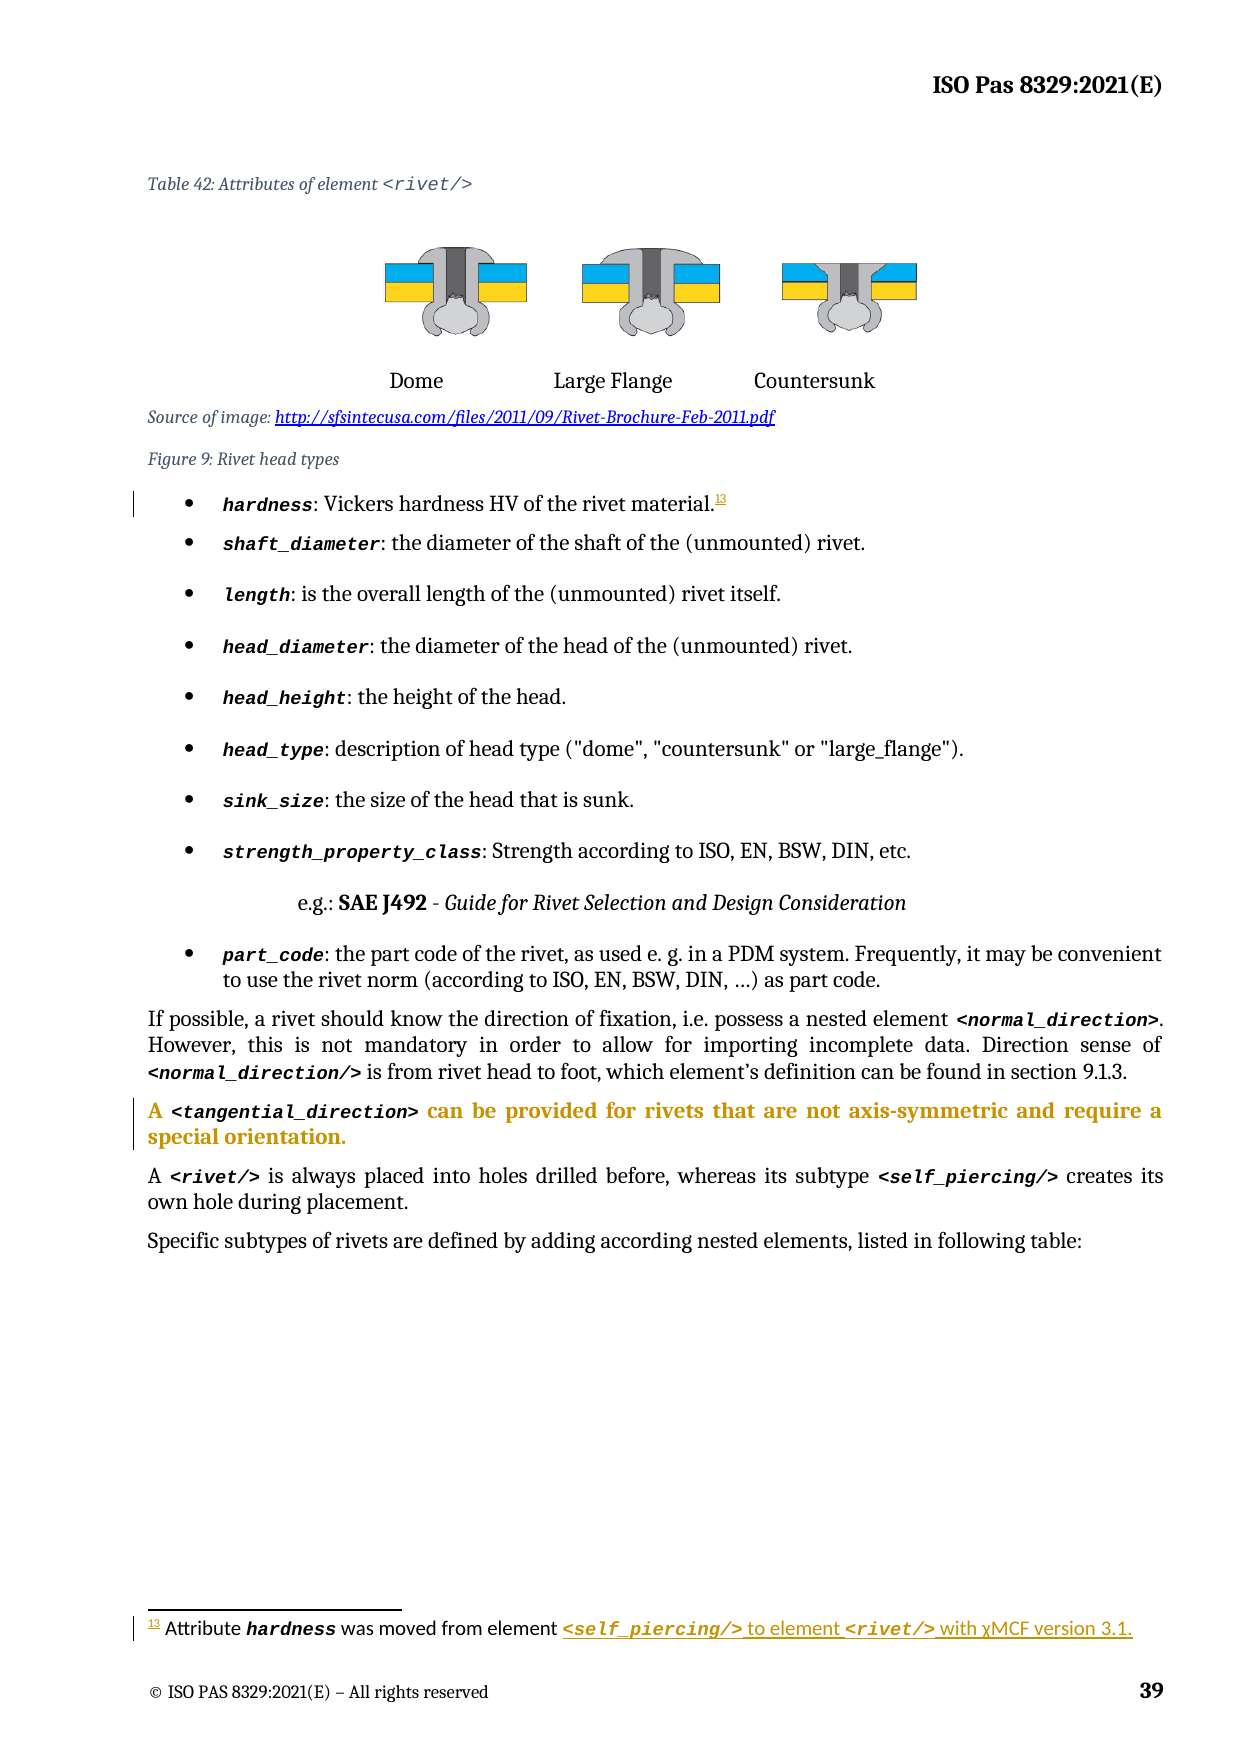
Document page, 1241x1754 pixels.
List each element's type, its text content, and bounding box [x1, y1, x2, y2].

text e.g.: SAE J492 - Guide for Rivet Selection and Design Consideration [298, 889, 1163, 916]
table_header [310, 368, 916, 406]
list strength_property_class: Strength according to ISO, EN, BSW, DIN, etc. [185, 838, 1163, 864]
text Source of image: http://sfsintecusa.com/files/2011/09/Rivet-Brochure-Feb-2011.pdf [148, 406, 1163, 428]
text Specific subtypes of rivets are defined by adding according nested elements, listed in following table: [148, 1228, 1163, 1254]
text Table 42: Attributes of element <rivet/> [148, 174, 1163, 196]
list head_type: description of head type ("dome", "countersunk" or "large_flange"). [185, 735, 1163, 762]
list head_diameter: the diameter of the head of the (unmounted) rivet. [185, 633, 1163, 659]
picture [361, 217, 551, 355]
text A <tangential_direction> can be provided for rivets that are not axis-symmetric and require a special orientation. [148, 1097, 1163, 1150]
picture [753, 225, 951, 355]
list head_height: the height of the head. [185, 684, 1163, 710]
picture [555, 224, 749, 355]
list hardness: Vickers hardness HV of the rivet material. [185, 491, 1163, 517]
text If possible, a rivet should know the direction of fixation, i.e. possess a nested element <normal_direction>. However, this is not mandatory in order to allow for importing incomplete data. Direction sense of <normal_direction/> is from rivet head to foot, which element’s definition can be found in section 9.1.3. [148, 1006, 1163, 1085]
list part_code: the part code of the rivet, as used e. g. in a PDM system. Frequently, it may be convenient to use the rivet norm (according to ISO, EN, BSW, DIN, …) as part code. [185, 941, 1163, 993]
list shaft_diameter: the diameter of the shaft of the (unmounted) rivet. [185, 530, 1163, 556]
text Figure 9: Rivet head types [148, 449, 1163, 470]
list sink_size: the size of the head that is sunk. [185, 787, 1163, 813]
text A <rivet/> is always placed into holes drilled before, whereas its subtype <self_piercing/> creates its own hole during placement. [148, 1163, 1163, 1215]
list length: is the overall length of the (unmounted) rivet itself. [185, 581, 1163, 608]
